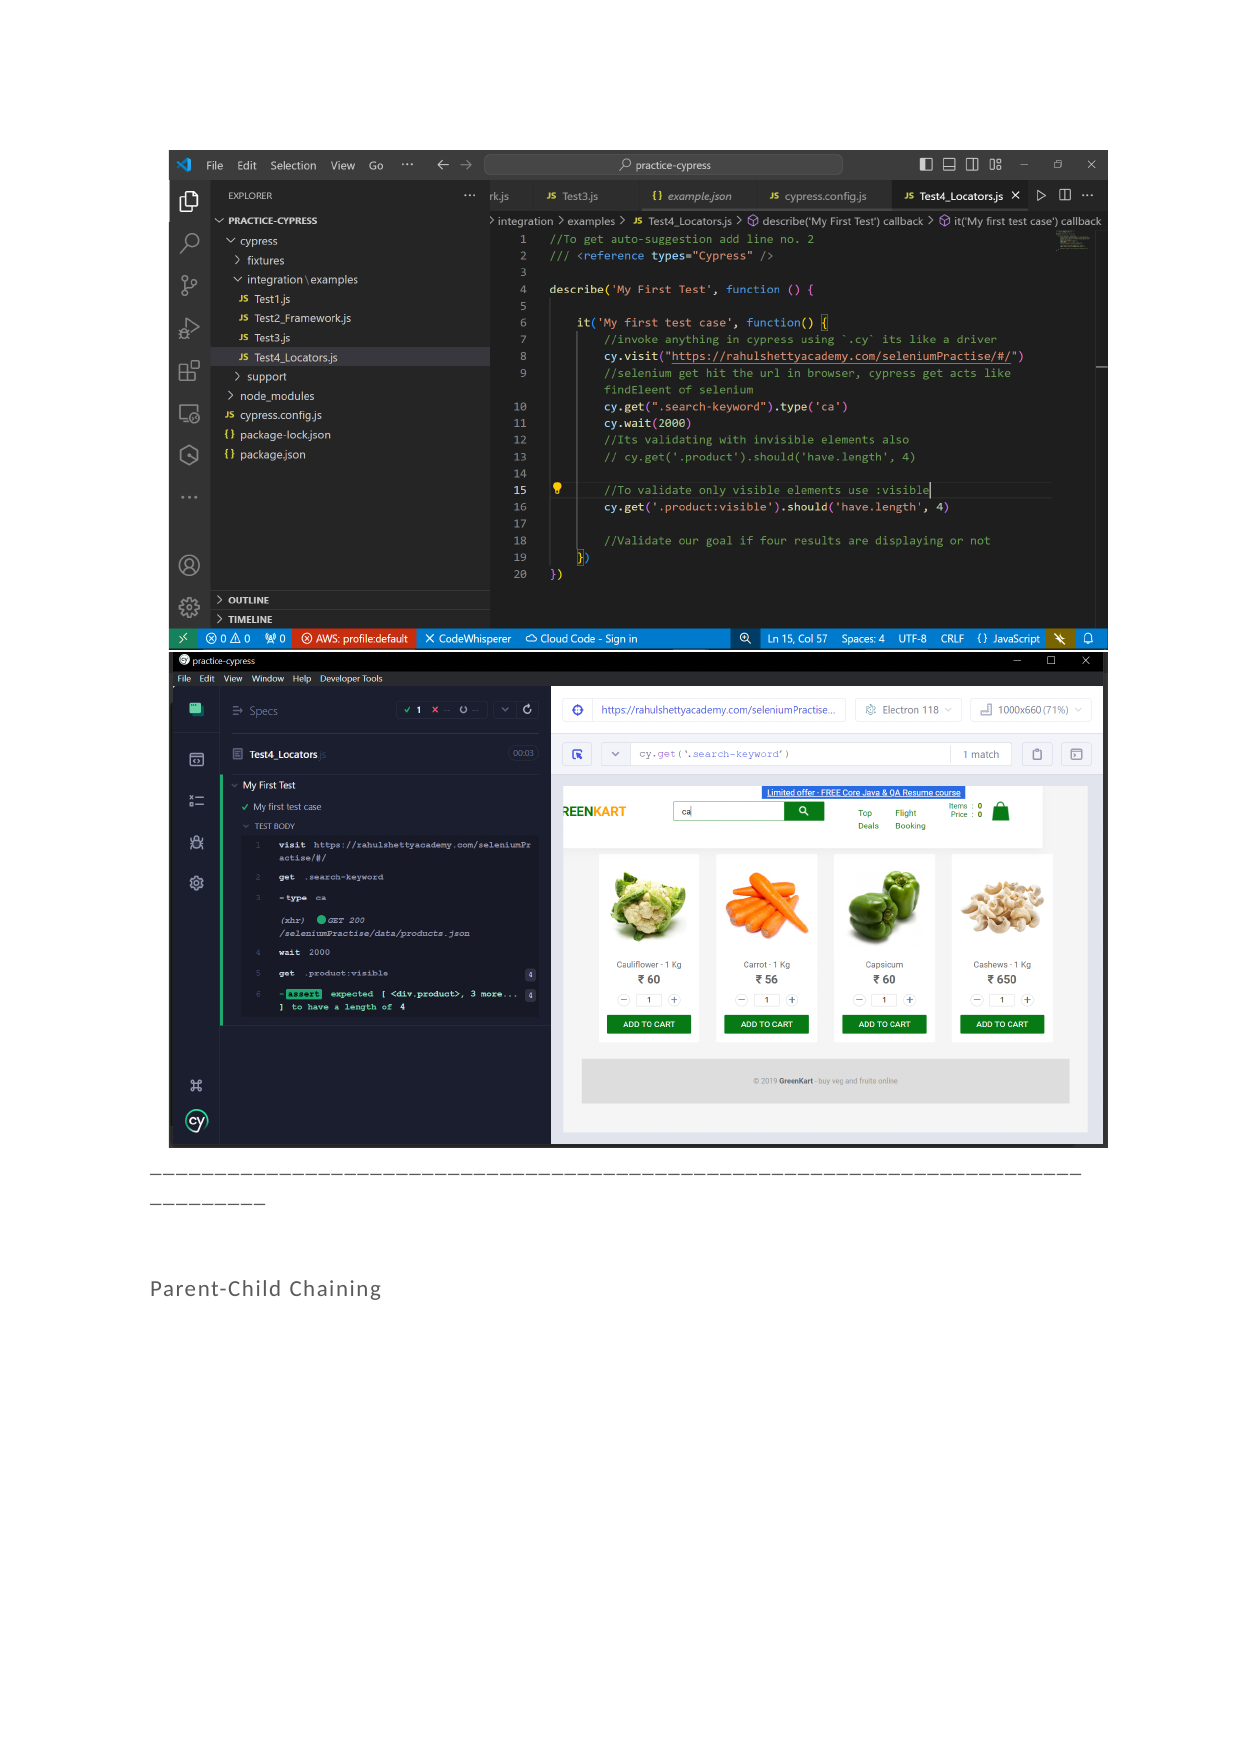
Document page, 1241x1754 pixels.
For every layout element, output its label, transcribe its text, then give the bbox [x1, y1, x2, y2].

subtitle Parent-Child Chaining [150, 1274, 1090, 1302]
subtitle _________________________________________________________________________________ [150, 150, 1090, 1208]
